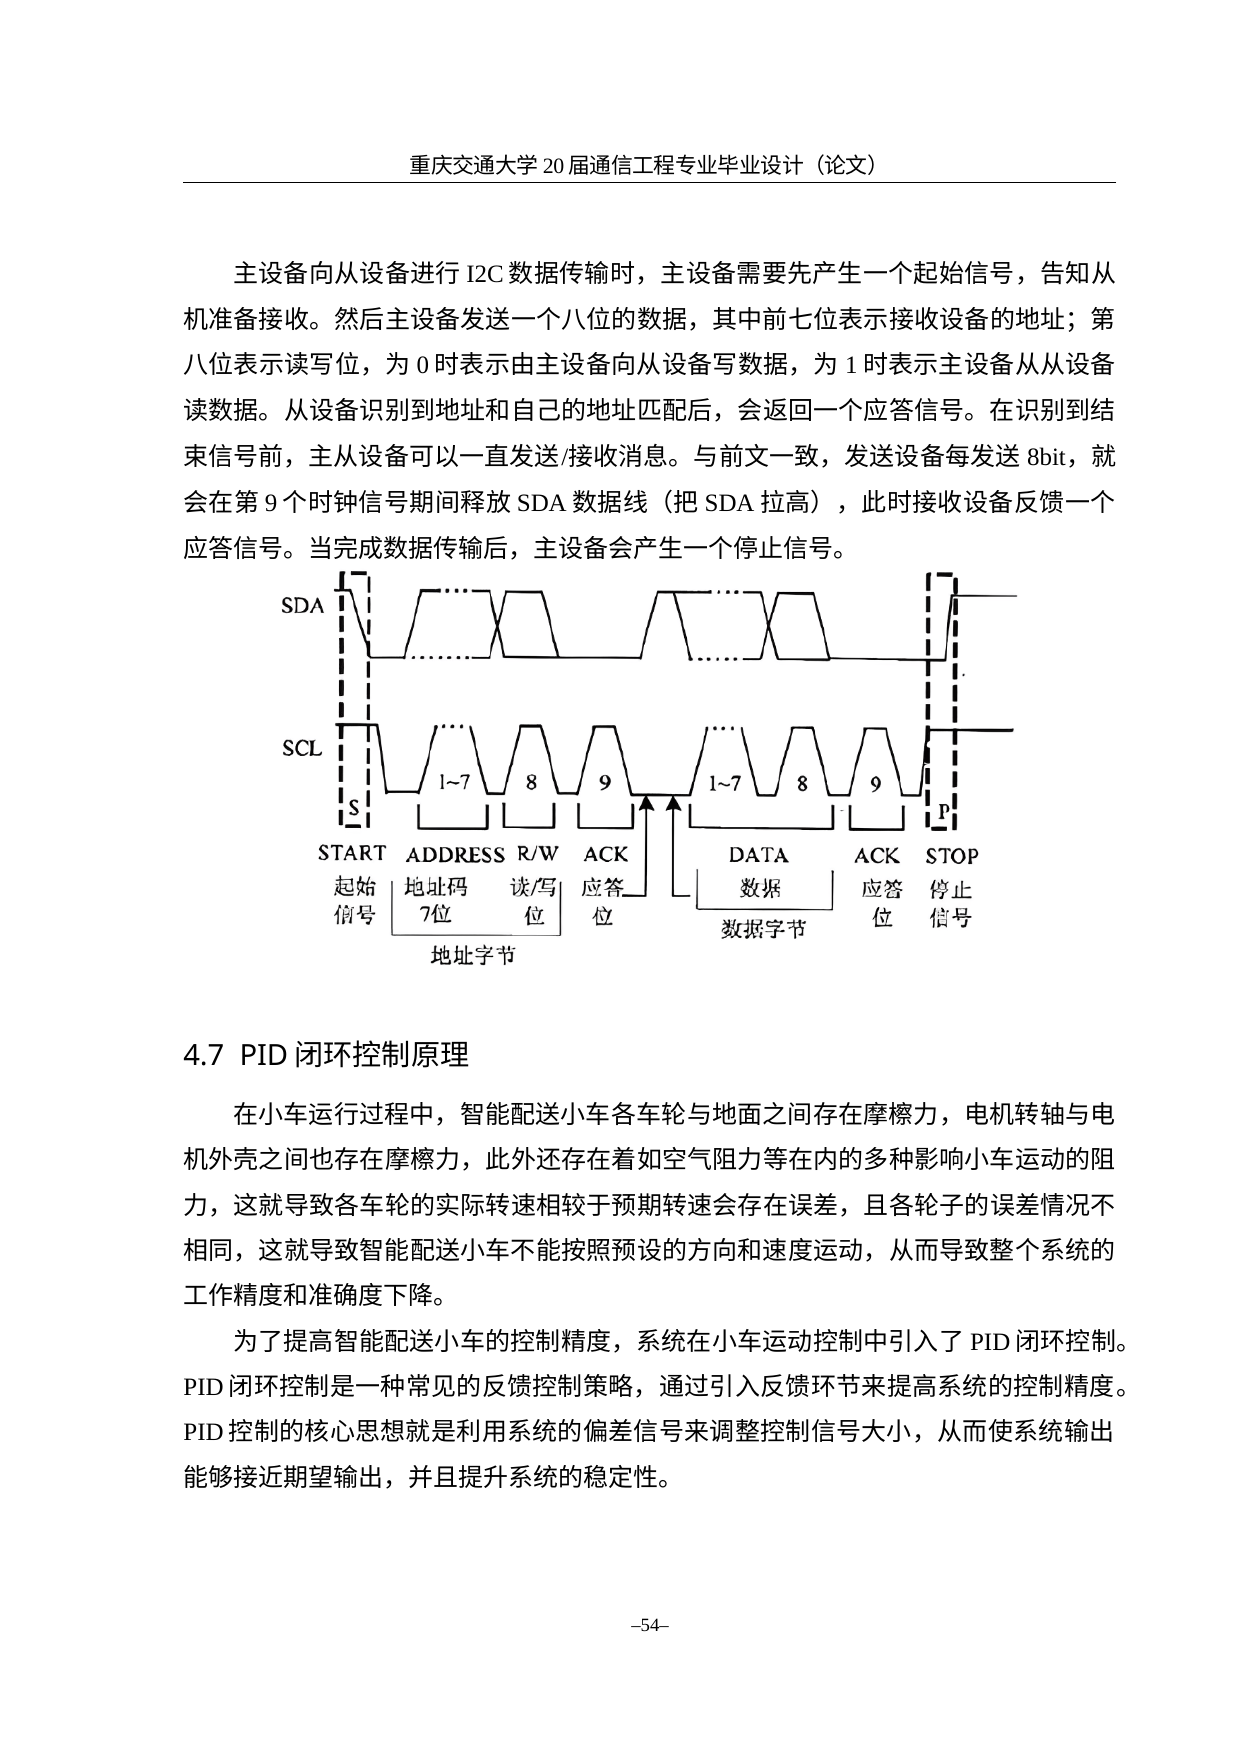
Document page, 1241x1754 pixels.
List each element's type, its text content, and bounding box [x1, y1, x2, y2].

text 为了提高智能配送小车的控制精度，系统在小车运动控制中引入了PID闭环控制。PID闭环控制是一种常见的反馈控制策略，通过引入反馈环节来提高系统的控制精度。PID控制的核心思想就是利用系统的偏差信号来调整控制信号大小，从而使系统输出能够接近期望输出，并且提升系统的稳定性。 [183, 1321, 1116, 1493]
subtitle 4.7 PID闭环控制原理 [183, 1031, 1116, 1073]
text 在小车运行过程中，智能配送小车各车轮与地面之间存在摩檫力，电机转轴与电机外壳之间也存在摩檫力，此外还存在着如空气阻力等在内的多种影响小车运动的阻力，这就导致各车轮的实际转速相较于预期转速会存在误差，且各轮子的误差情况不相同，这就导致智能配送小车不能按照预设的方向和速度运动，从而导致整个系统的工作精度和准确度下降。 [183, 1094, 1116, 1312]
text 主设备向从设备进行I2C数据传输时，主设备需要先产生一个起始信号，告知从机准备接收。然后主设备发送一个八位的数据，其中前七位表示接收设备的地址；第八位表示读写位，为0时表示由主设备向从设备写数据，为1时表示主设备从从设备读数据。从设备识别到地址和自己的地址匹配后，会返回一个应答信号。在识别到结束信号前，主从设备可以一直发送/接收消息。与前文一致，发送设备每发送8bit，就会在第9个时钟信号期间释放SDA数据线（把SDA拉高），此时接收设备反馈一个应答信号。当完成数据传输后，主设备会产生一个停止信号。 [183, 246, 1116, 566]
picture [278, 566, 1022, 966]
